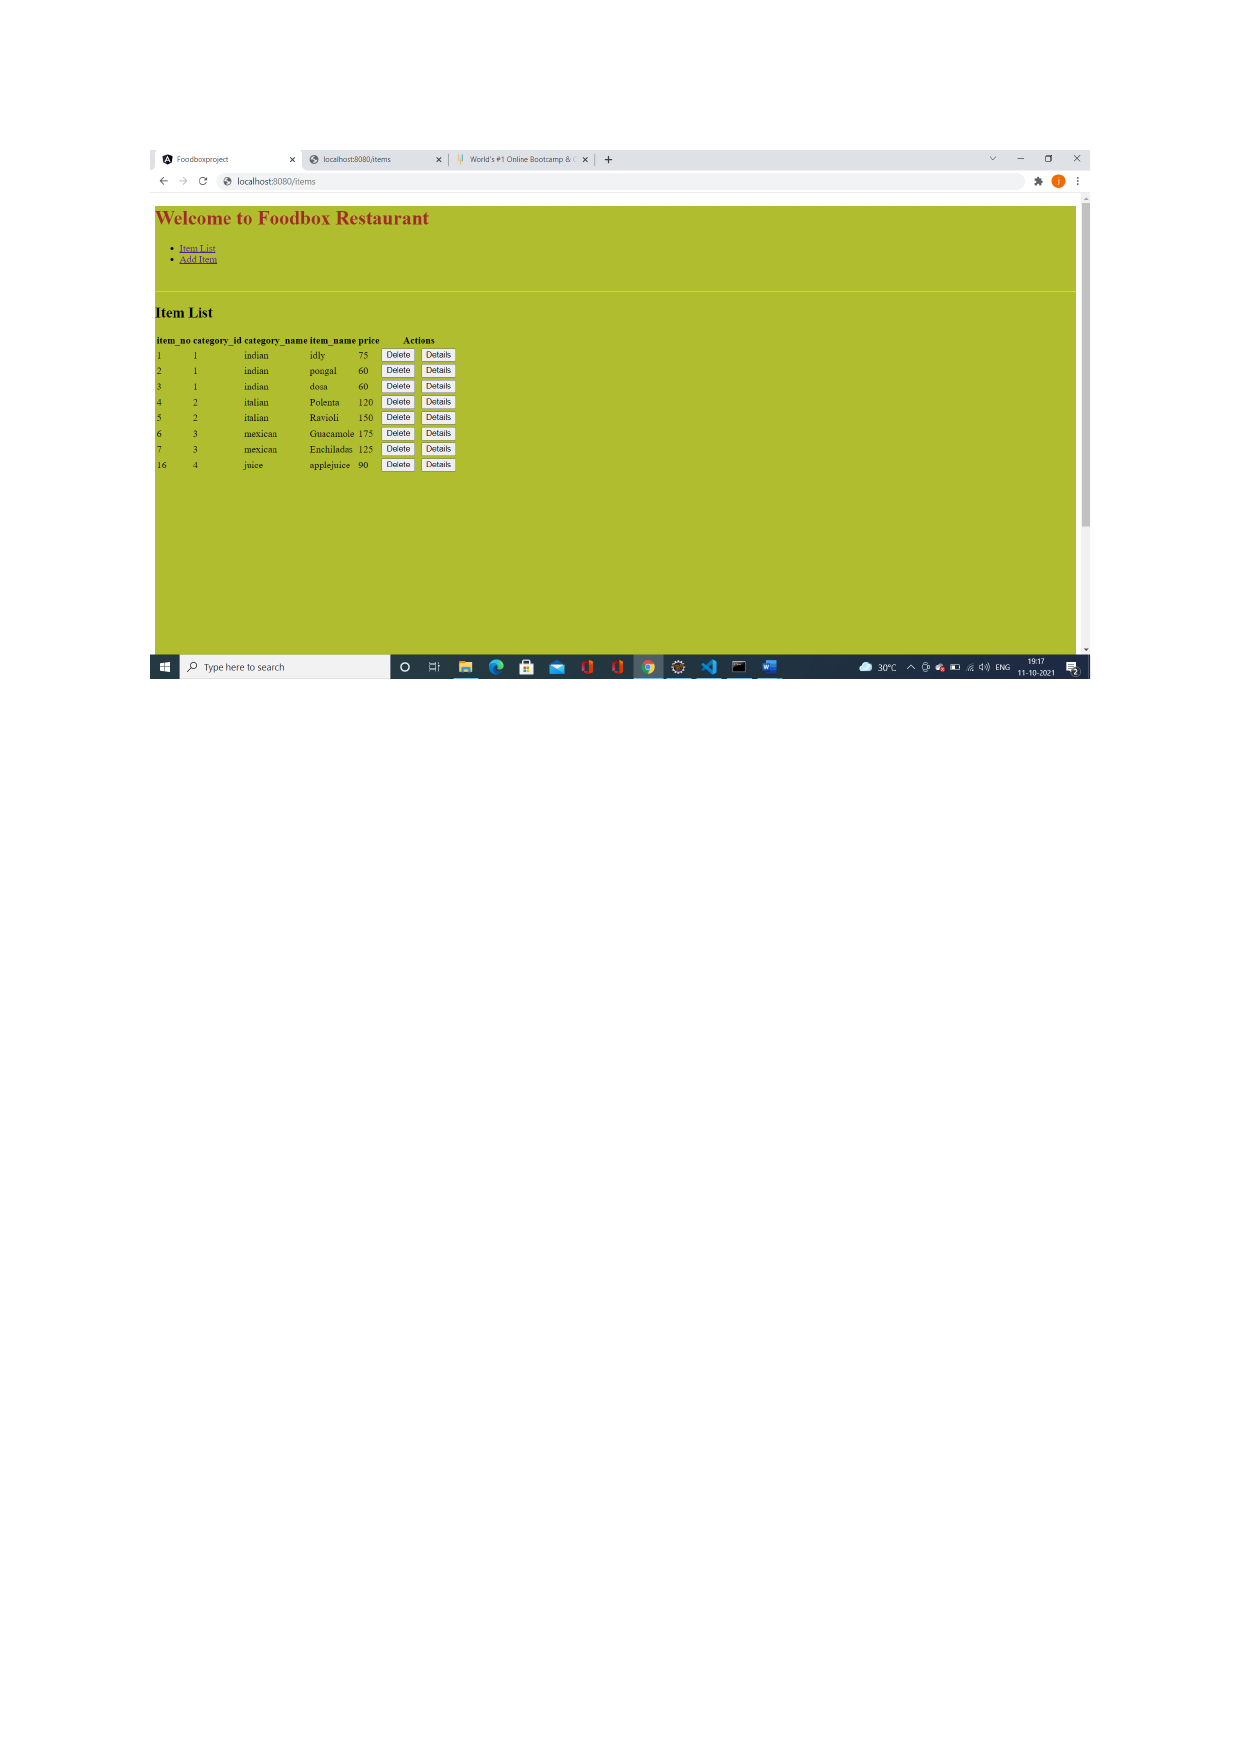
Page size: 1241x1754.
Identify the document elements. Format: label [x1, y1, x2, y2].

picture [150, 150, 1091, 679]
